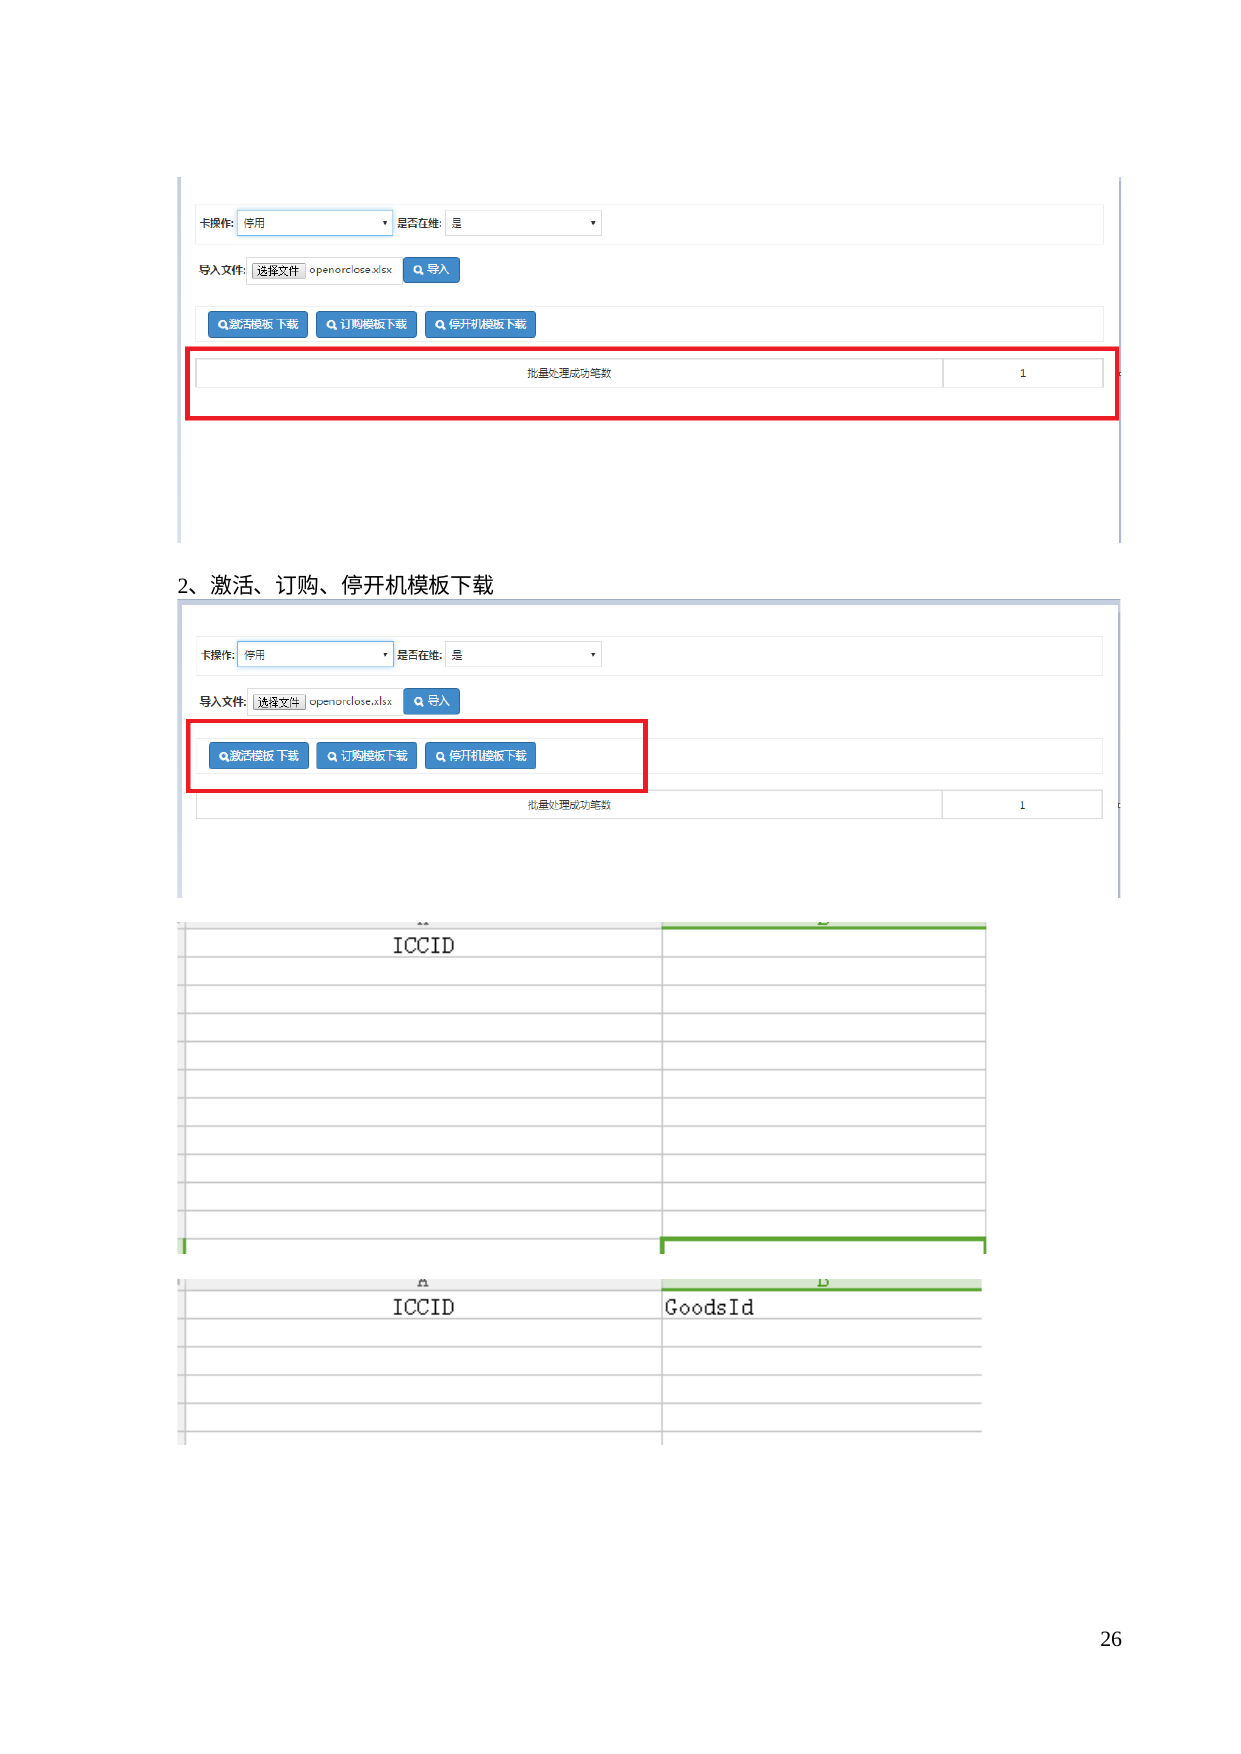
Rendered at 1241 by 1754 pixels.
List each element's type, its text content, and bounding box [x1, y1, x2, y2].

picture [177, 599, 1121, 898]
picture [177, 177, 1122, 543]
picture [177, 922, 987, 1254]
picture [177, 1279, 982, 1445]
list 激活、订购、停开机模板下载 [177, 568, 1122, 599]
